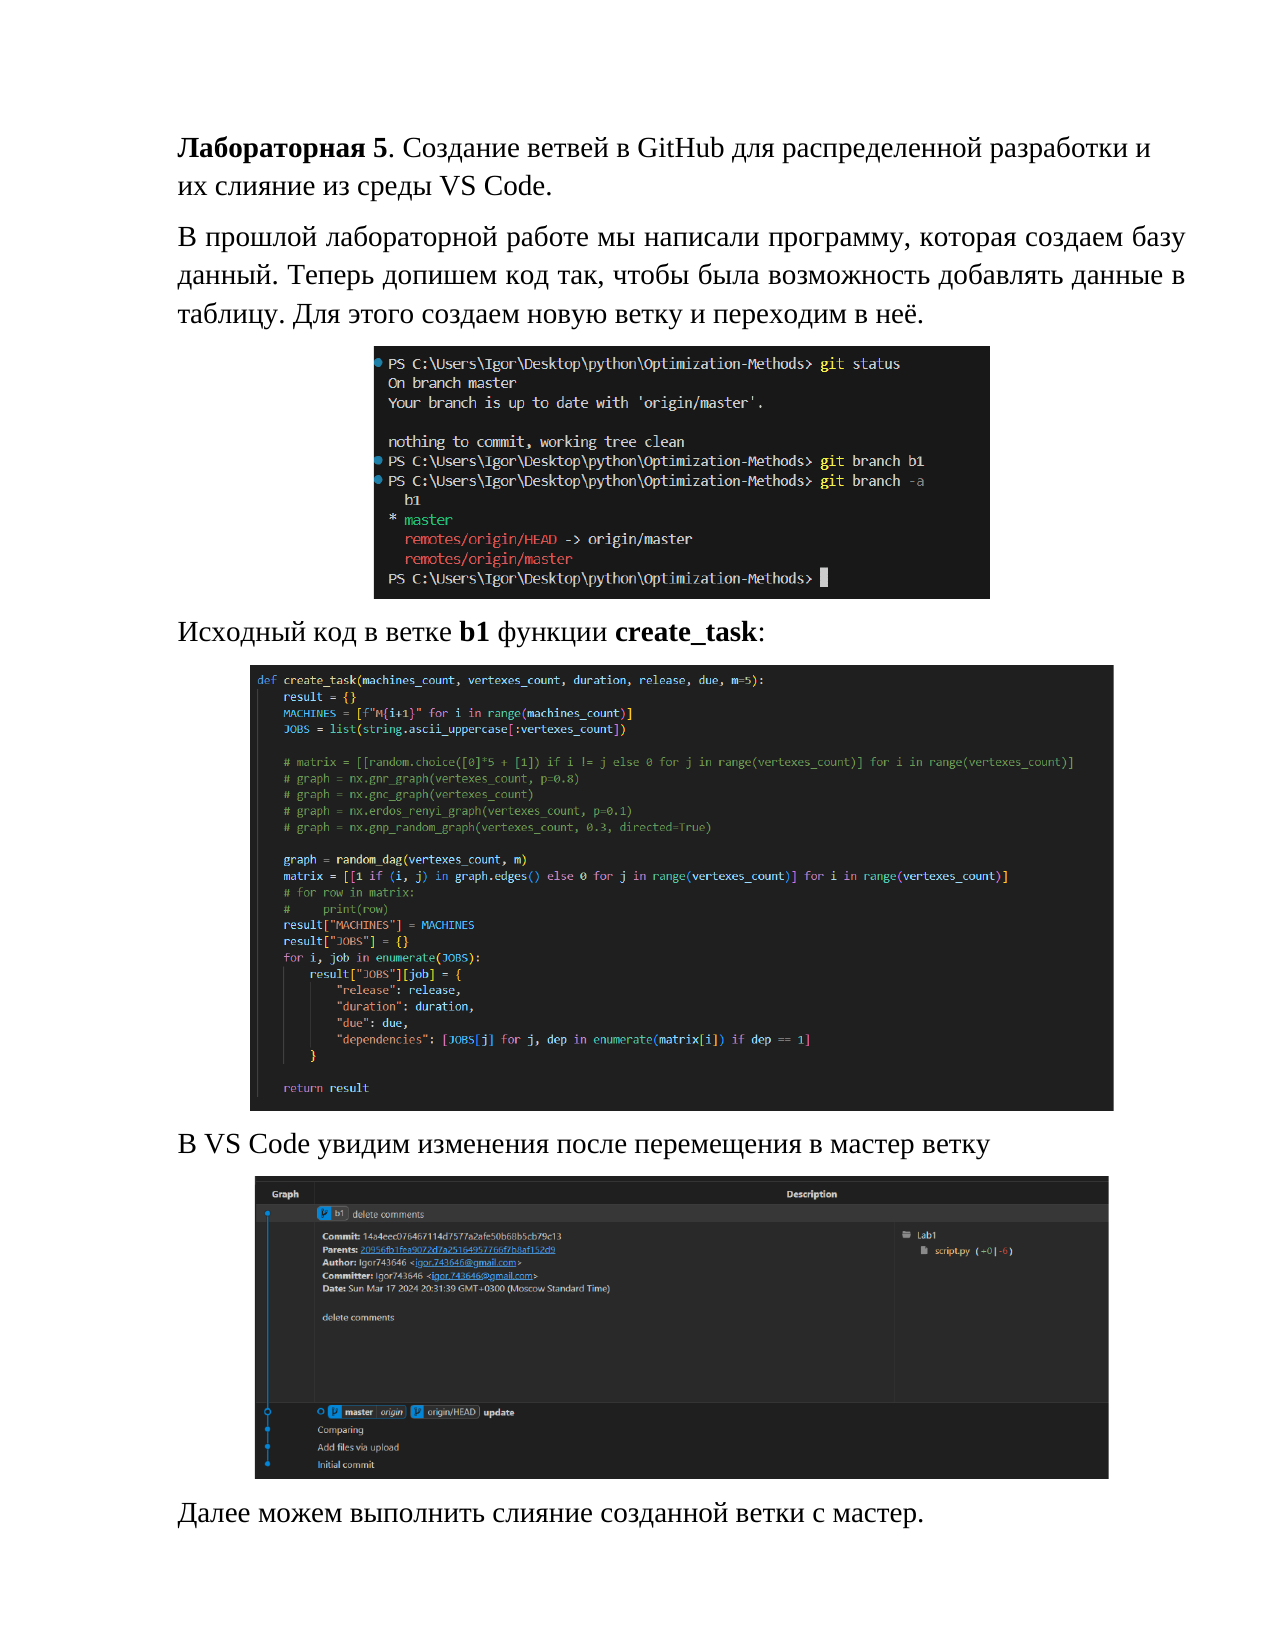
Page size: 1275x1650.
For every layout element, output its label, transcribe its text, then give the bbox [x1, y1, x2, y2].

picture [250, 665, 1114, 1111]
text Исходный код в ветке b1 функции create_task: [177, 614, 1186, 648]
text Лабораторная 5. Создание ветвей в GitHub для распределенной разработки и их слияние из среды VS Code. [177, 130, 1186, 202]
picture [254, 1176, 1109, 1479]
picture [373, 346, 990, 599]
text В VS Code увидим изменения после перемещения в мастер ветку [177, 1126, 1186, 1160]
text Далее можем выполнить слияние созданной ветки с мастер. [177, 1495, 1186, 1528]
text В прошлой лабораторной работе мы написали программу, которая создаем базу данный. Теперь допишем код так, чтобы была возможность добавлять данные в таблицу. Для этого создаем новую ветку и переходим в неё. [177, 219, 1186, 329]
